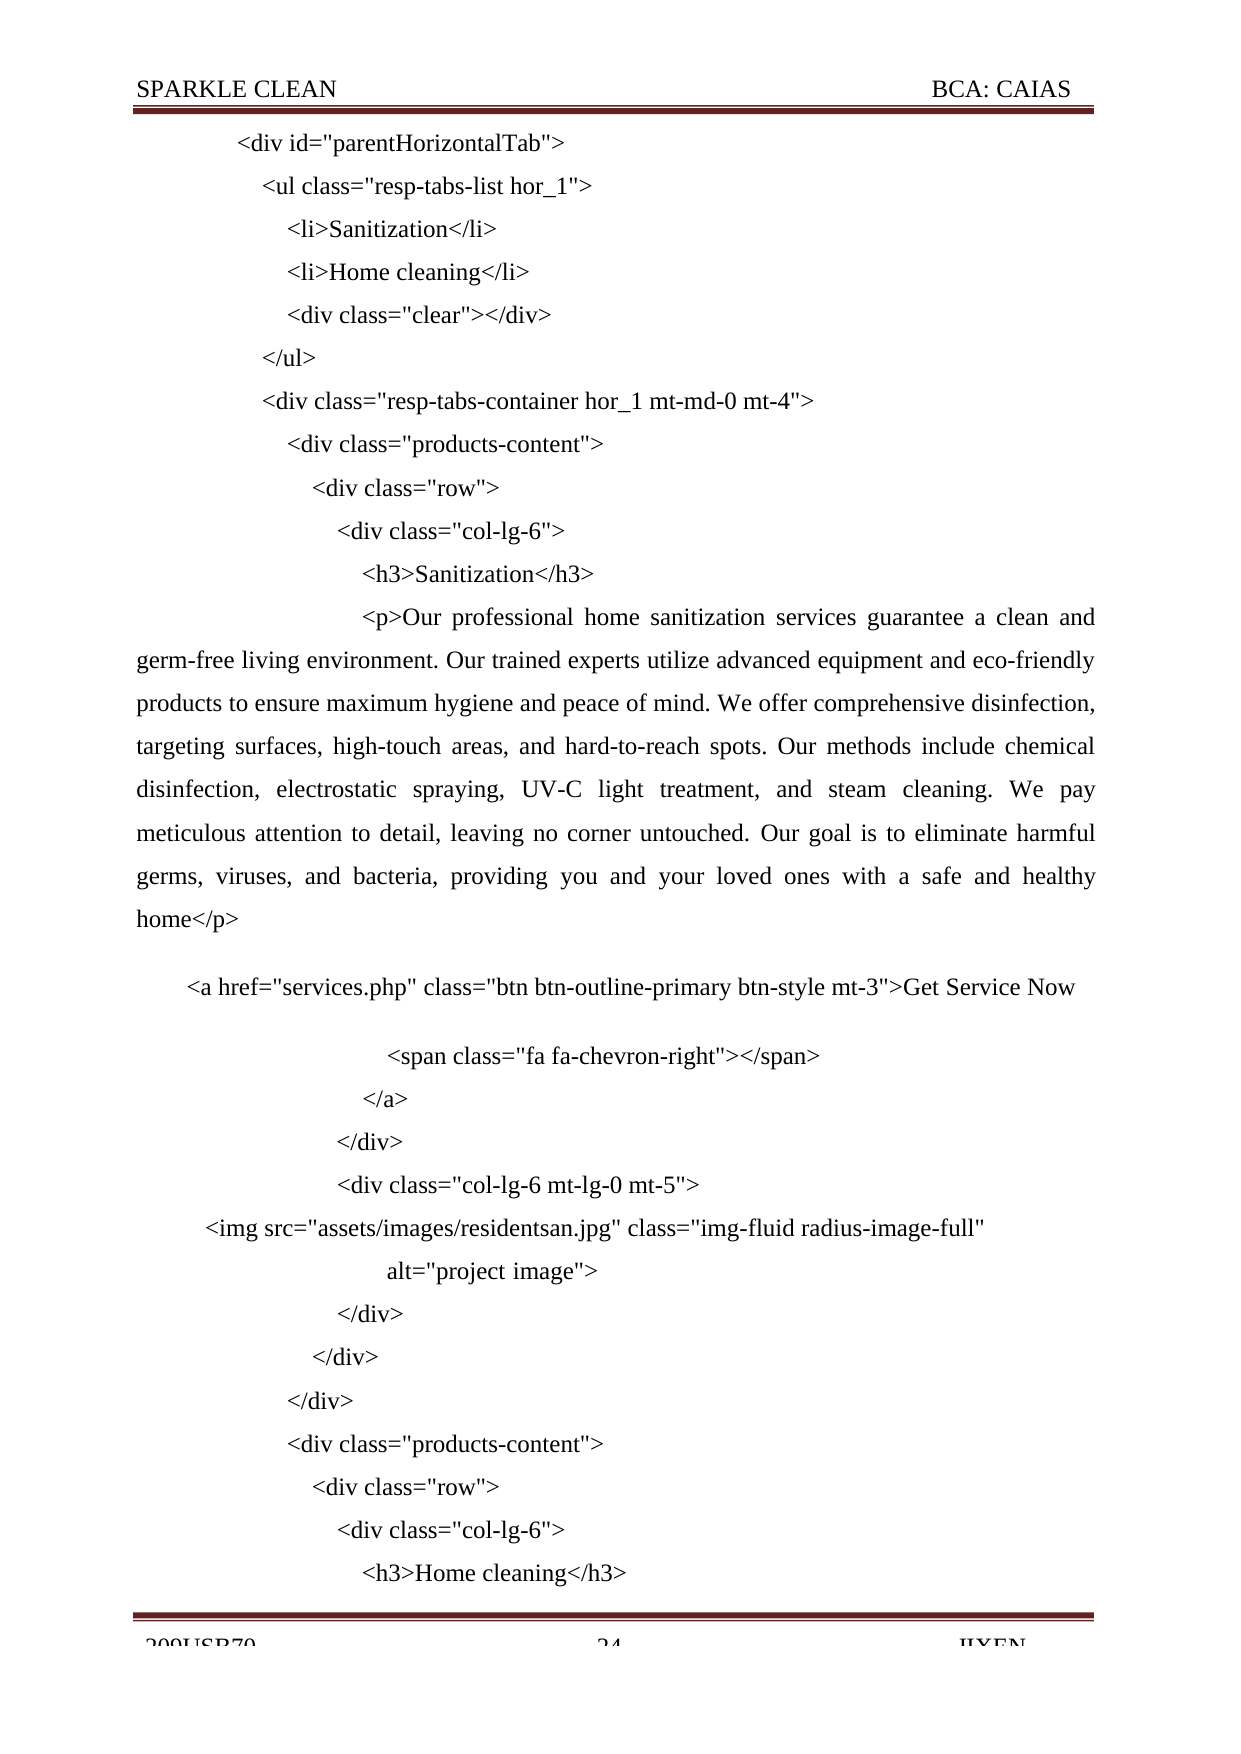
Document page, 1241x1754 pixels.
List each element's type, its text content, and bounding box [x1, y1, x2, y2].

text <ul class="resp-tabs-list hor_1"> [262, 171, 1146, 200]
text <li>Sanitization</li> [287, 214, 1146, 243]
text <div class="col-lg-6"> [337, 516, 1146, 545]
text </div> [125, 1127, 403, 1156]
text <h3>Home cleaning</h3> [362, 1558, 1146, 1587]
text <h3>Sanitization</h3> [362, 559, 1146, 588]
text <img src="assets/images/residentsan.jpg" class="img-fluid radius-image-full" alt="project image"> [205, 1213, 987, 1285]
text <span class="fa fa-chevron-right"></span> [387, 1041, 1146, 1069]
text <li>Home cleaning</li> [287, 257, 1146, 286]
text </div> [312, 1342, 1146, 1371]
text <p>Our professional home sanitization services guarantee a clean and germ-free living environment. Our trained experts utilize advanced equipment and eco-friendly products to ensure maximum hygiene and peace of mind. We offer comprehensive disinfection, targeting surfaces, high-touch areas, and hard-to-reach spots. Our methods include chemical disinfection, electrostatic spraying, UV-C light treatment, and steam cleaning. We pay meticulous attention to detail, leaving no corner untouched. Our goal is to eliminate harmful germs, viruses, and bacteria, providing you and your loved ones with a safe and healthy home</p> [136, 602, 1096, 933]
text <div class="resp-tabs-container hor_1 mt-md-0 mt-4"> [262, 386, 1146, 415]
text </ul> [262, 343, 1146, 372]
text <a href="services.php" class="btn btn-outline-primary btn-style mt-3">Get Service Now [186, 972, 1146, 1001]
text <div class="row"> [312, 1472, 1146, 1501]
text </div> [337, 1299, 1146, 1328]
text </a> [125, 1084, 408, 1112]
text </div> [287, 1386, 1146, 1414]
text <div class="products-content"> [287, 1429, 1146, 1458]
text <div class="col-lg-6 mt-lg-0 mt-5"> [337, 1170, 1146, 1198]
text <div class="col-lg-6"> [337, 1515, 1146, 1544]
text <div class="products-content"> [287, 429, 1146, 458]
text <div class="row"> [312, 473, 1146, 502]
text <div class="clear"></div> [287, 300, 1146, 329]
text <div id="parentHorizontalTab"> [237, 128, 1146, 157]
